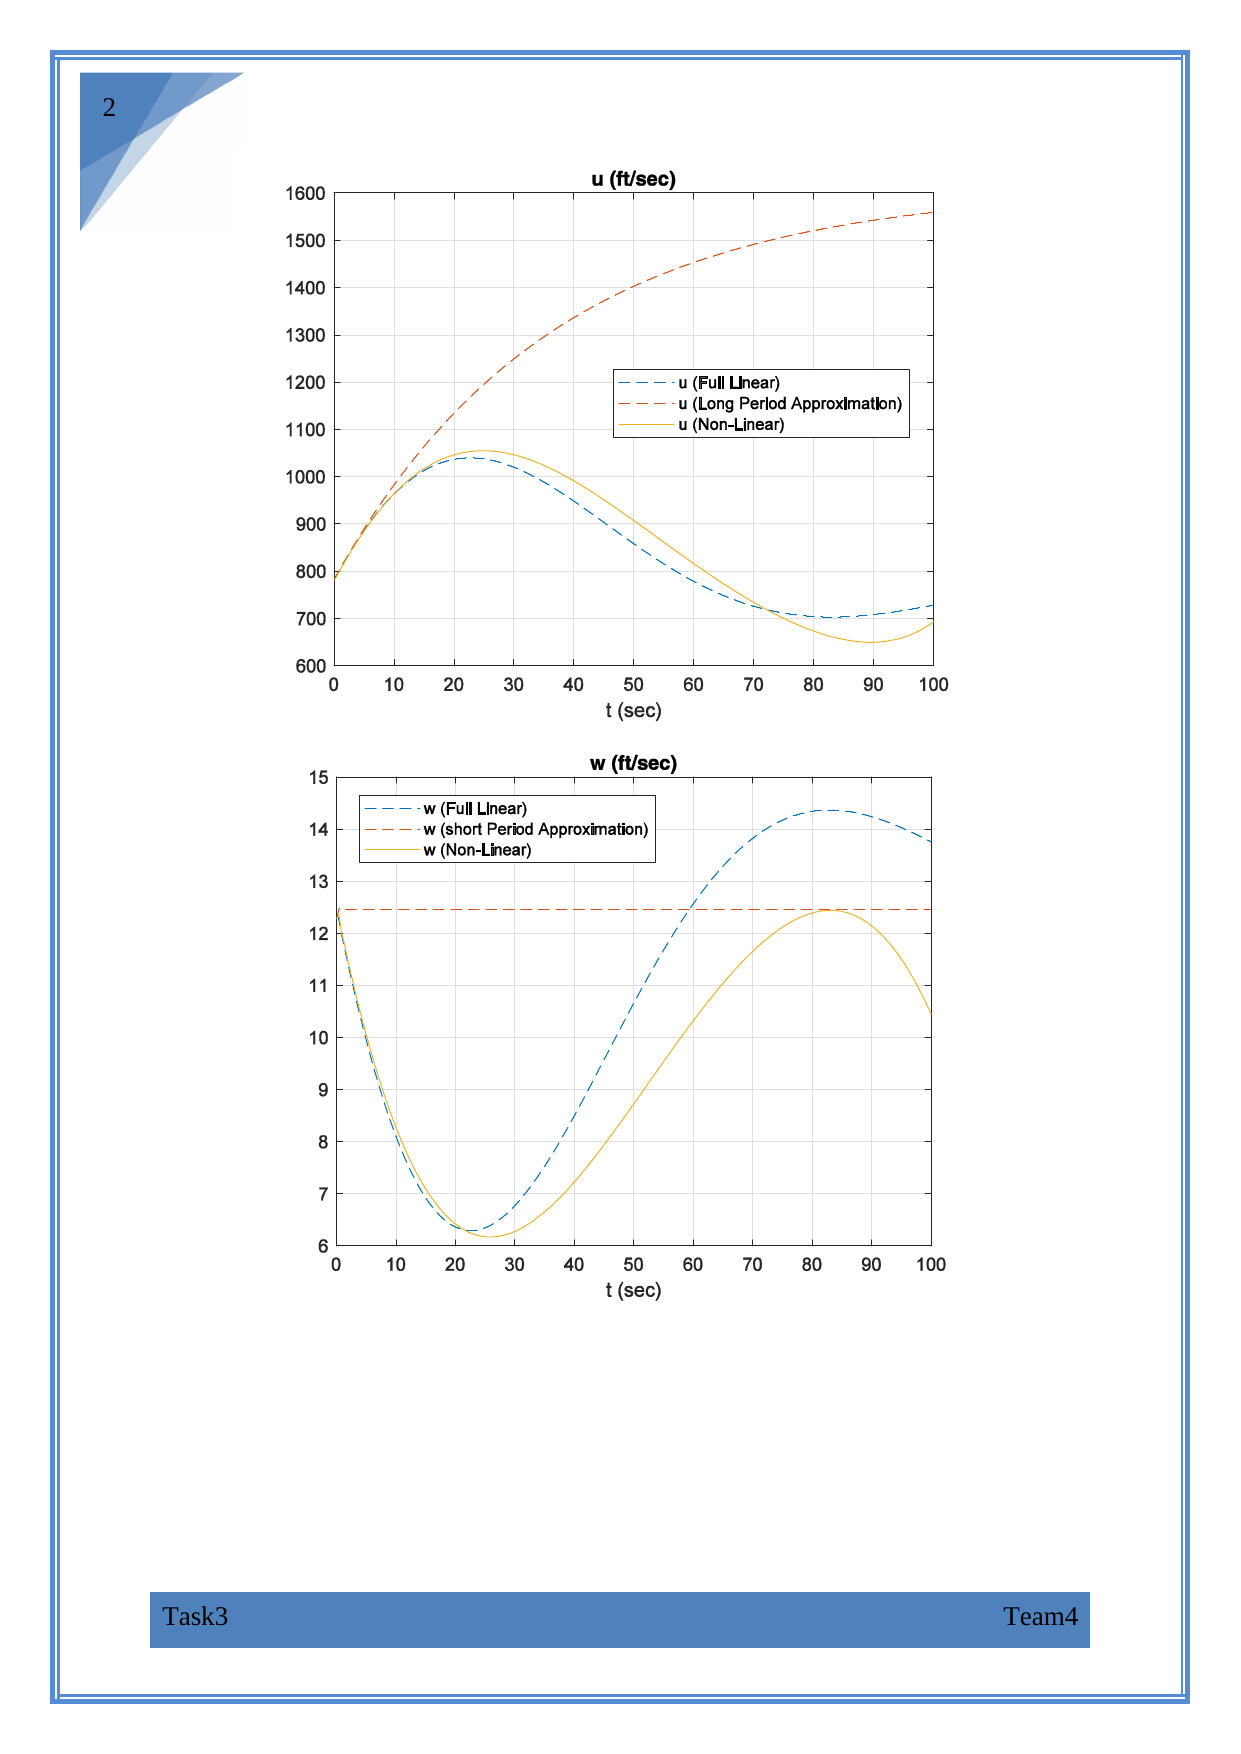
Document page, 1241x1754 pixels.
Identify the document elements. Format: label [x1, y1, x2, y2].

picture [80, 72, 245, 233]
